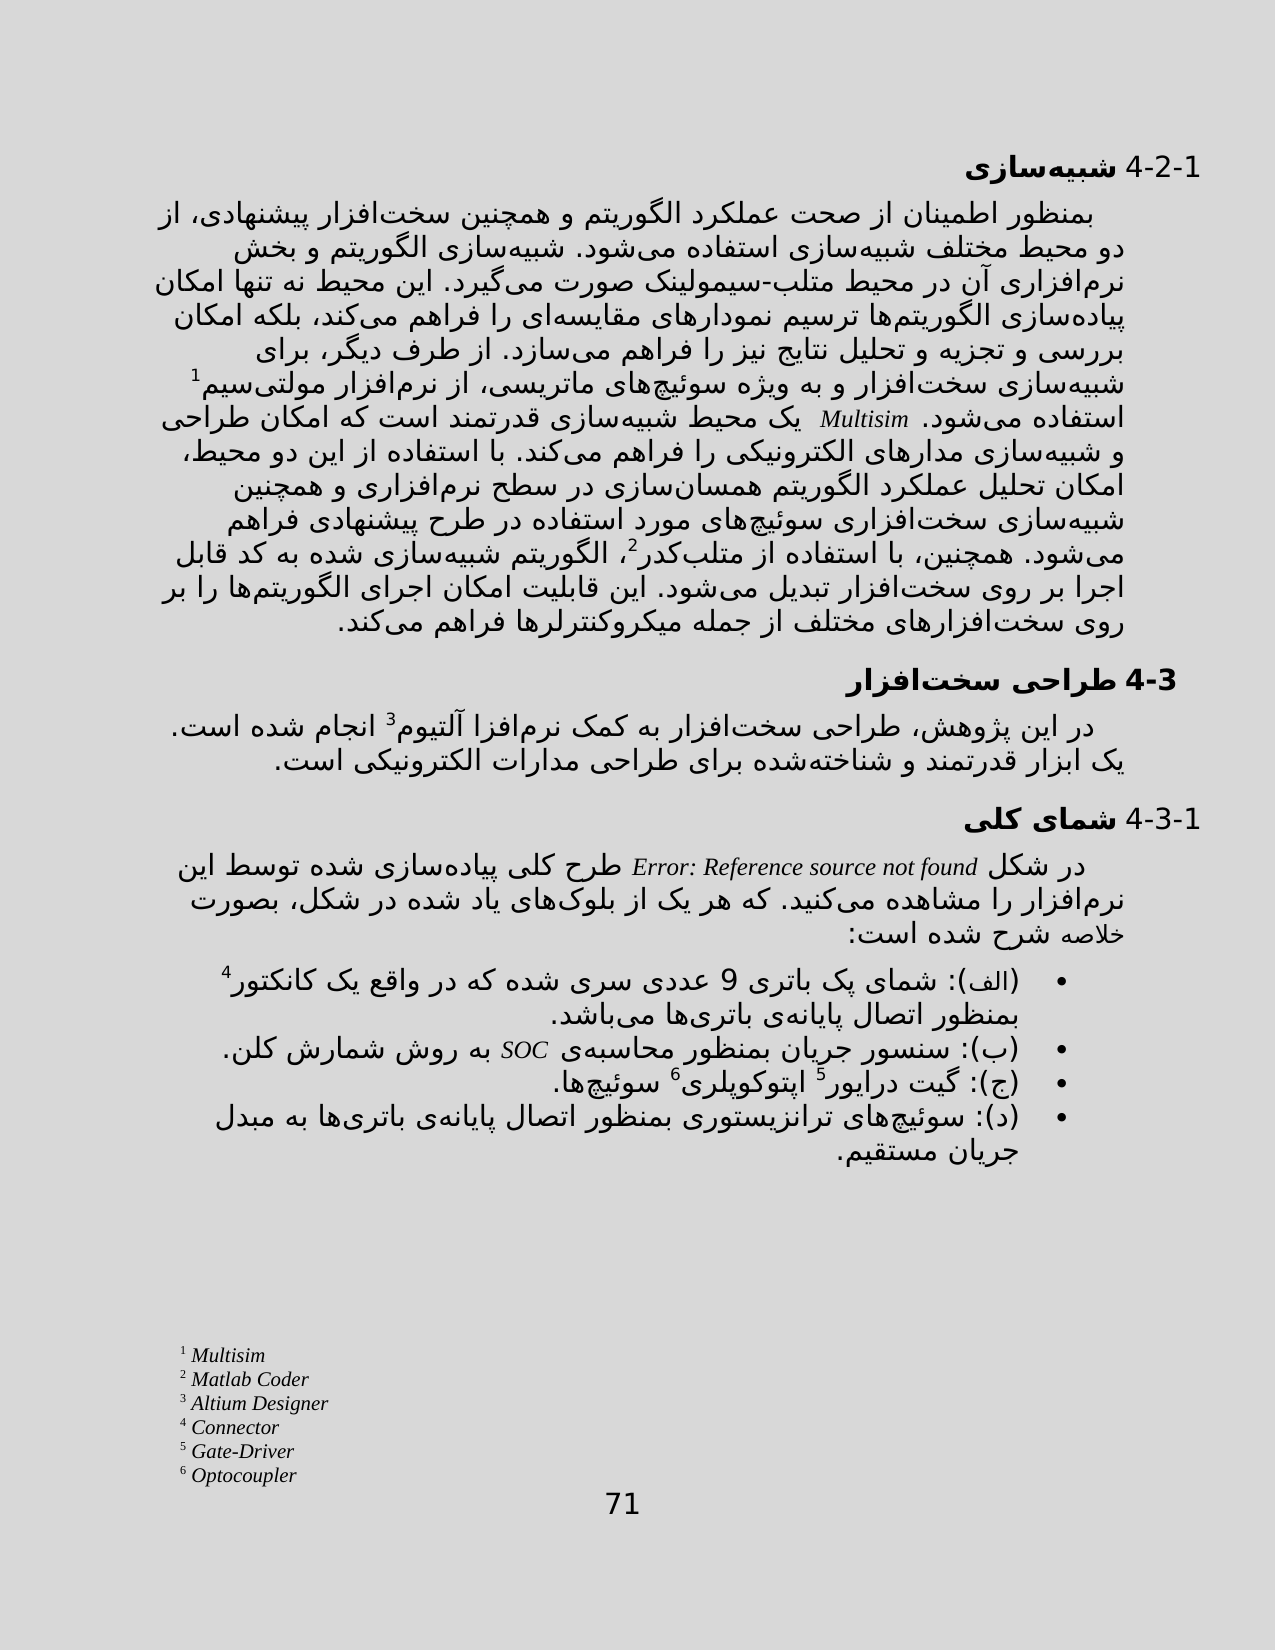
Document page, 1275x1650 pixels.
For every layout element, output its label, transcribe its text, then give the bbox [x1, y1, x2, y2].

list (د): سوئیچ‌های ترانزیستوری بمنظور اتصال پایانه‌ی باتری‌ها به مبدل جریان مستقیم. [150, 1099, 1057, 1167]
list (ج): گیت درایور اپتوکوپلری سوئیچ‌ها. [150, 1065, 1057, 1099]
subtitle شمای کلی [150, 802, 1125, 836]
text طراحی سخت‌افزار [150, 663, 1125, 697]
list (ب): سنسور جریان بمنظور محاسبه‌ی SOC به روش شمارش کلن. [150, 1031, 1057, 1065]
text در این پژوهش، طراحی سخت‌افزار به کمک نرم‌افزا آلتیوم انجام شده است. یک ابزار قدرتمند و شناخته‌شده برای طراحی مدارات الکترونیکی است. [150, 709, 1125, 777]
subtitle شبیه‌سازی [150, 150, 1125, 184]
list (الف): شمای پک باتری 9 عددی سری شده که در واقع یک کانکتور بمنظور اتصال پایانه‌ی باتری‌ها می‌باشد. [150, 963, 1057, 1031]
text بمنظور اطمینان از صحت عملکرد الگوریتم و همچنین سخت‌افزار پیشنهادی، از دو محیط مختلف شبیه‌سازی استفاده می‌شود. شبیه‌سازی الگوریتم و بخش نرم‌افزاری آن در محیط متلب-سیمولینک صورت می‌گیرد. این محیط نه تنها امکان پیاده‌سازی الگوریتم‌ها ترسیم نمودارهای مقایسه‌ای را فراهم می‌کند، بلکه امکان بررسی و تجزیه و تحلیل نتایج نیز را فراهم می‌سازد. از طرف دیگر، برای شبیه‌سازی سخت‌افزار و به ویژه سوئیچ‌های ماتریسی، از نرم‌افزار مولتی‌سیم استفاده می‌شود. Multisim یک محیط شبیه‌سازی قدرتمند است که امکان طراحی و شبیه‌سازی مدارهای الکترونیکی را فراهم می‌کند. با استفاده از این دو محیط، امکان تحلیل عملکرد الگوریتم همسان‌سازی در سطح نرم‌افزاری و همچنین شبیه‌سازی سخت‌افزاری سوئیچ‌های مورد استفاده در طرح پیشنهادی فراهم می‌شود. همچنین، با استفاده از متلب‌کدر، الگوریتم شبیه‌سازی شده به کد قابل اجرا بر روی سخت‌افزار تبدیل می‌شود. این قابلیت امکان اجرای الگوریتم‌ها را بر روی سخت‌افزارهای مختلف از جمله میکروکنترلرها فراهم می‌کند. [150, 196, 1125, 638]
